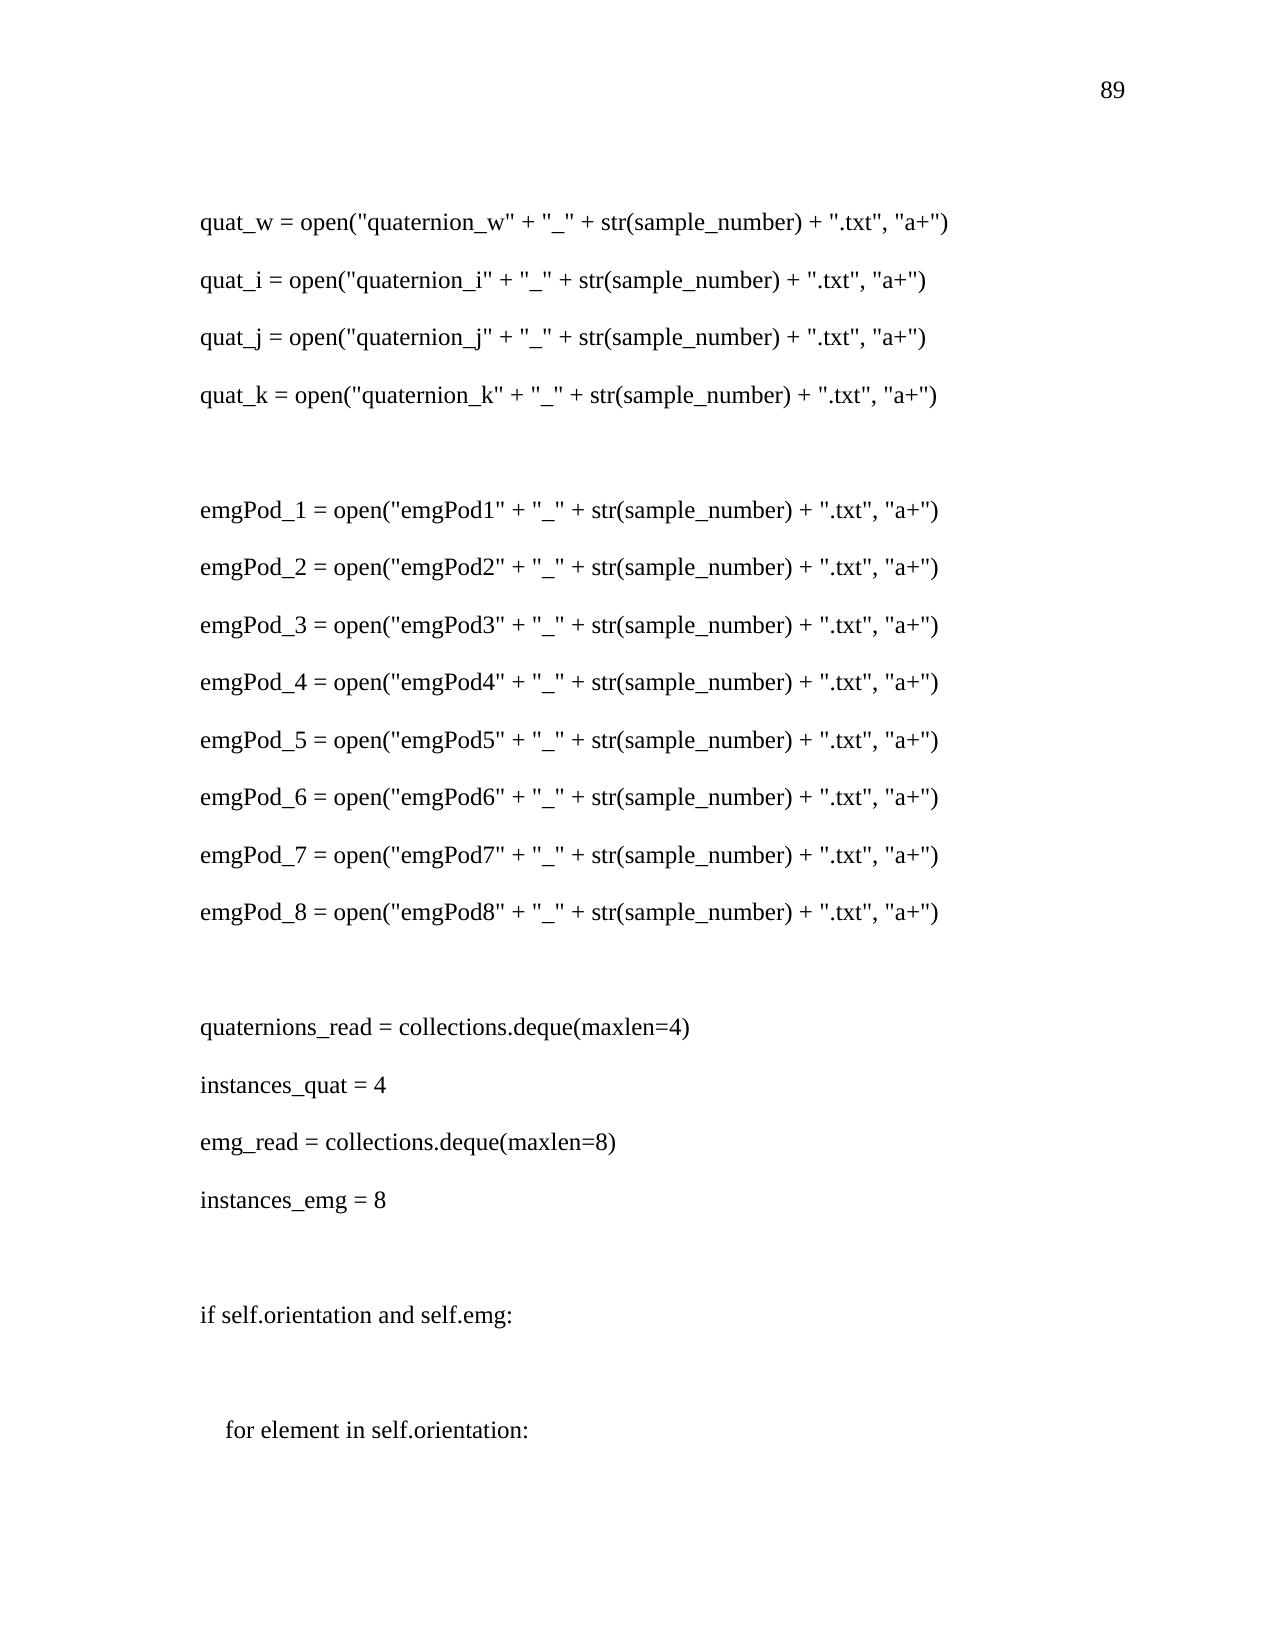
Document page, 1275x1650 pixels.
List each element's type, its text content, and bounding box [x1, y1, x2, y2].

text instances_quat = 4 [150, 1070, 1125, 1099]
text emg_read = collections.deque(maxlen=8) [150, 1127, 1125, 1156]
text emgPod_5 = open("emgPod5" + "_" + str(sample_number) + ".txt", "a+") [150, 725, 1125, 754]
text quaternions_read = collections.deque(maxlen=4) [150, 1012, 1125, 1041]
text instances_emg = 8 [150, 1185, 1125, 1214]
text quat_k = open("quaternion_k" + "_" + str(sample_number) + ".txt", "a+") [150, 380, 1125, 409]
text emgPod_8 = open("emgPod8" + "_" + str(sample_number) + ".txt", "a+") [150, 897, 1125, 926]
text emgPod_6 = open("emgPod6" + "_" + str(sample_number) + ".txt", "a+") [150, 782, 1125, 811]
text quat_i = open("quaternion_i" + "_" + str(sample_number) + ".txt", "a+") [150, 265, 1125, 294]
text emgPod_7 = open("emgPod7" + "_" + str(sample_number) + ".txt", "a+") [150, 840, 1125, 869]
text emgPod_1 = open("emgPod1" + "_" + str(sample_number) + ".txt", "a+") [150, 495, 1125, 524]
text emgPod_3 = open("emgPod3" + "_" + str(sample_number) + ".txt", "a+") [150, 610, 1125, 639]
text emgPod_2 = open("emgPod2" + "_" + str(sample_number) + ".txt", "a+") [150, 552, 1125, 581]
text quat_j = open("quaternion_j" + "_" + str(sample_number) + ".txt", "a+") [150, 322, 1125, 351]
text quat_w = open("quaternion_w" + "_" + str(sample_number) + ".txt", "a+") [150, 207, 1125, 236]
text if self.orientation and self.emg: [150, 1300, 1125, 1329]
text for element in self.orientation: [150, 1415, 1125, 1444]
text emgPod_4 = open("emgPod4" + "_" + str(sample_number) + ".txt", "a+") [150, 667, 1125, 696]
